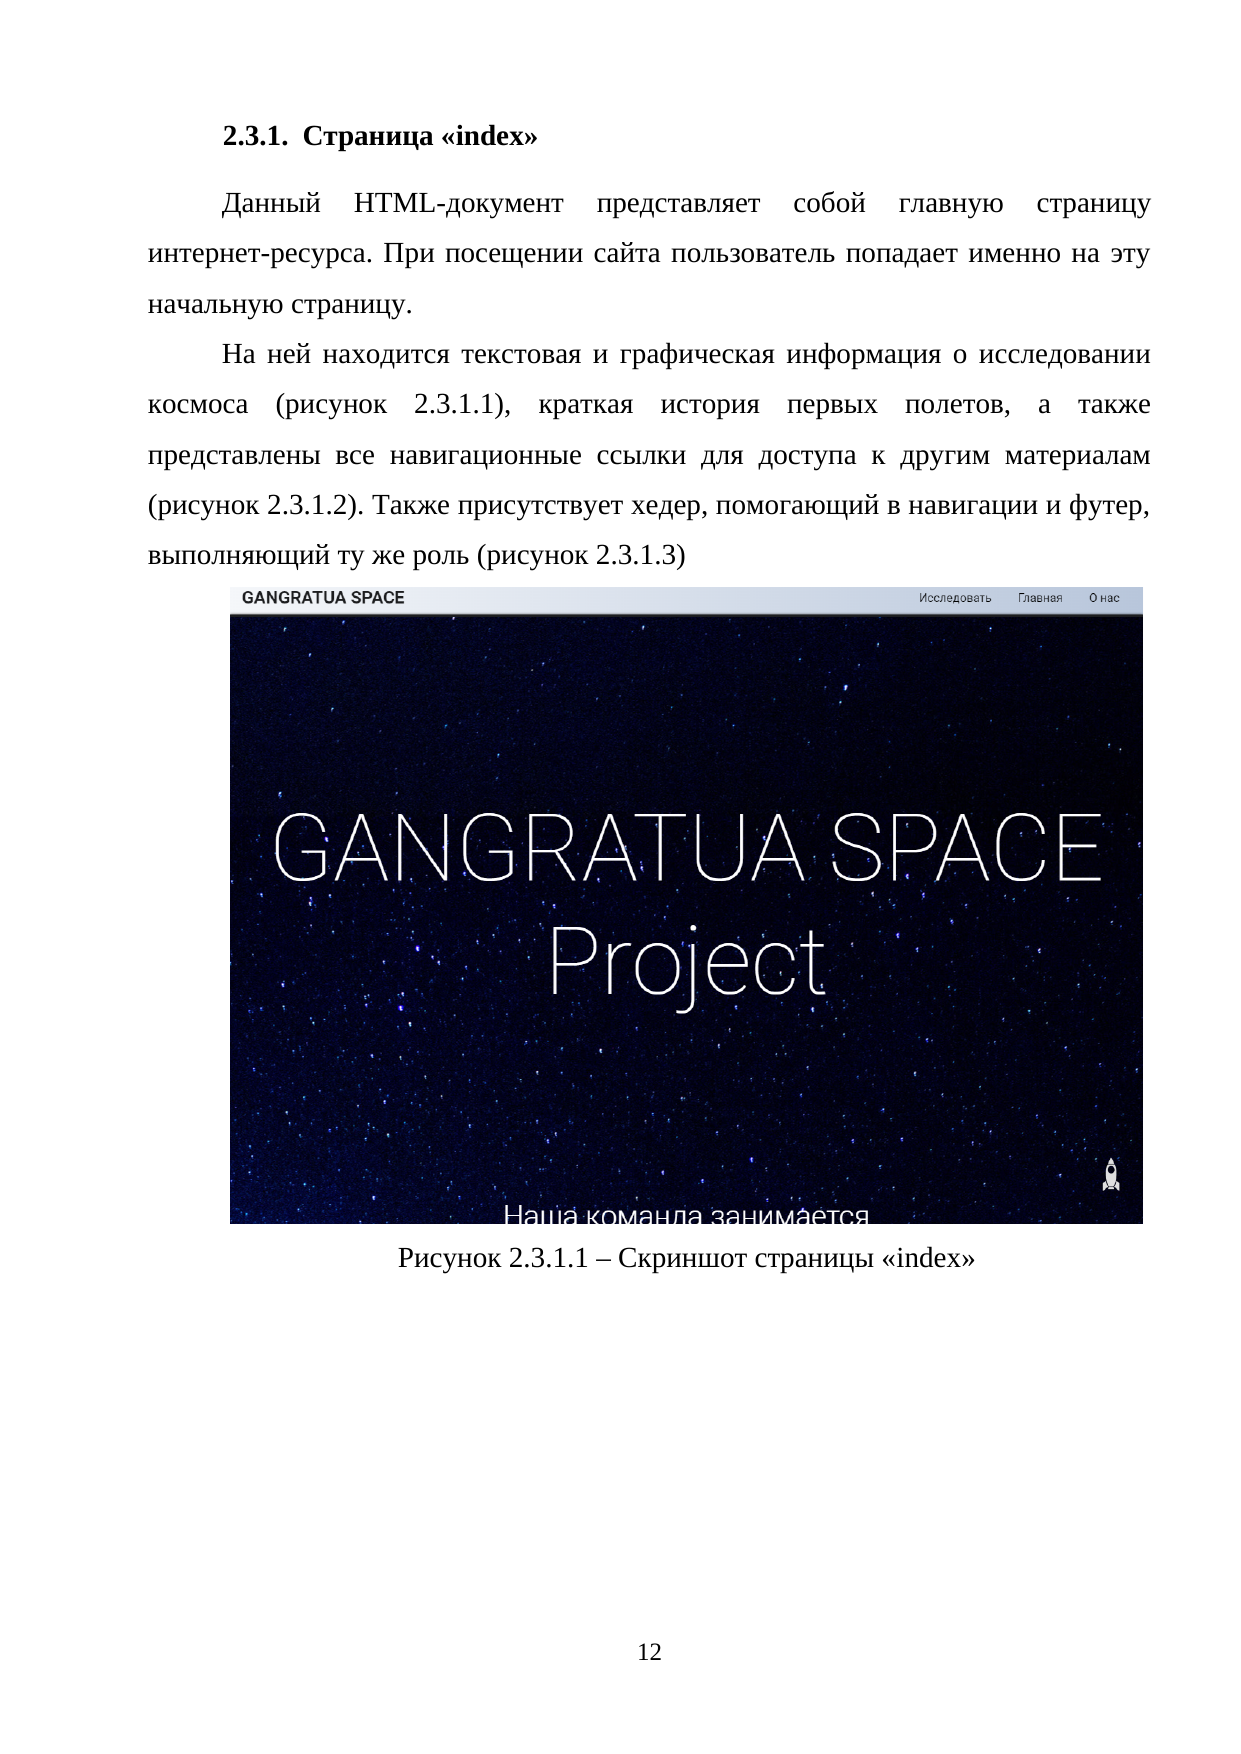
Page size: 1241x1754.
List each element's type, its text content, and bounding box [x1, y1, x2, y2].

text Рисунок 2.3.1.1 – Скриншот страницы «index» [148, 1240, 1152, 1273]
text Данный HTML-документ представляет собой главную страницу интернет-ресурса. При посещении сайта пользователь попадает именно на эту начальную страницу. [148, 185, 1152, 319]
picture [230, 587, 1144, 1224]
text Страница «index» [223, 118, 1152, 152]
text На ней находится текстовая и графическая информация о исследовании космоса (рисунок 2.3.1.1), краткая история первых полетов, а также представлены все навигационные ссылки для доступа к другим материалам (рисунок 2.3.1.2). Также присутствует хедер, помогающий в навигации и футер, выполняющий ту же роль (рисунок 2.3.1.3) [148, 336, 1152, 571]
